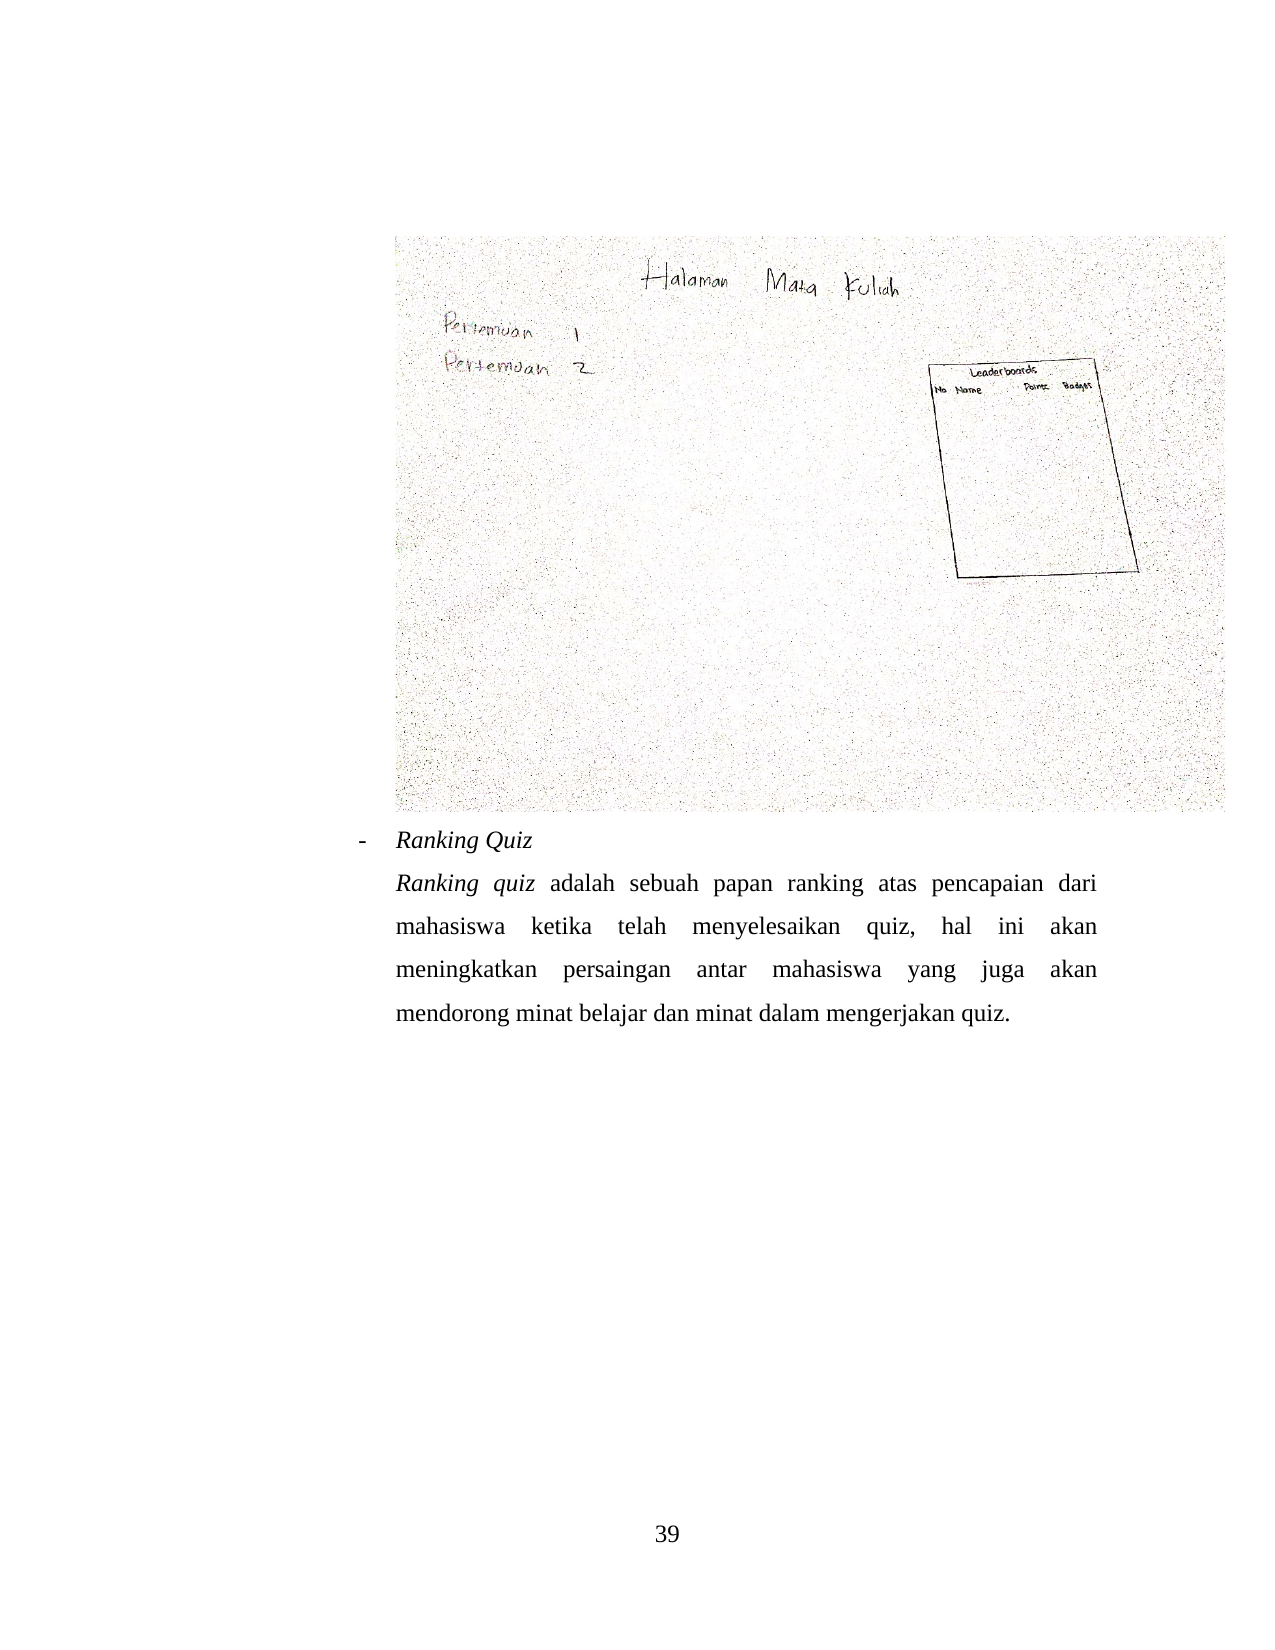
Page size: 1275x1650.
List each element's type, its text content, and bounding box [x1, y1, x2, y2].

list Ranking Quiz [358, 825, 1098, 854]
picture [395, 236, 1226, 812]
list Ranking quiz adalah sebuah papan ranking atas pencapaian dari mahasiswa ketika telah menyelesaikan quiz, hal ini akan meningkatkan persaingan antar mahasiswa yang juga akan mendorong minat belajar dan minat dalam mengerjakan quiz. [396, 868, 1098, 1026]
